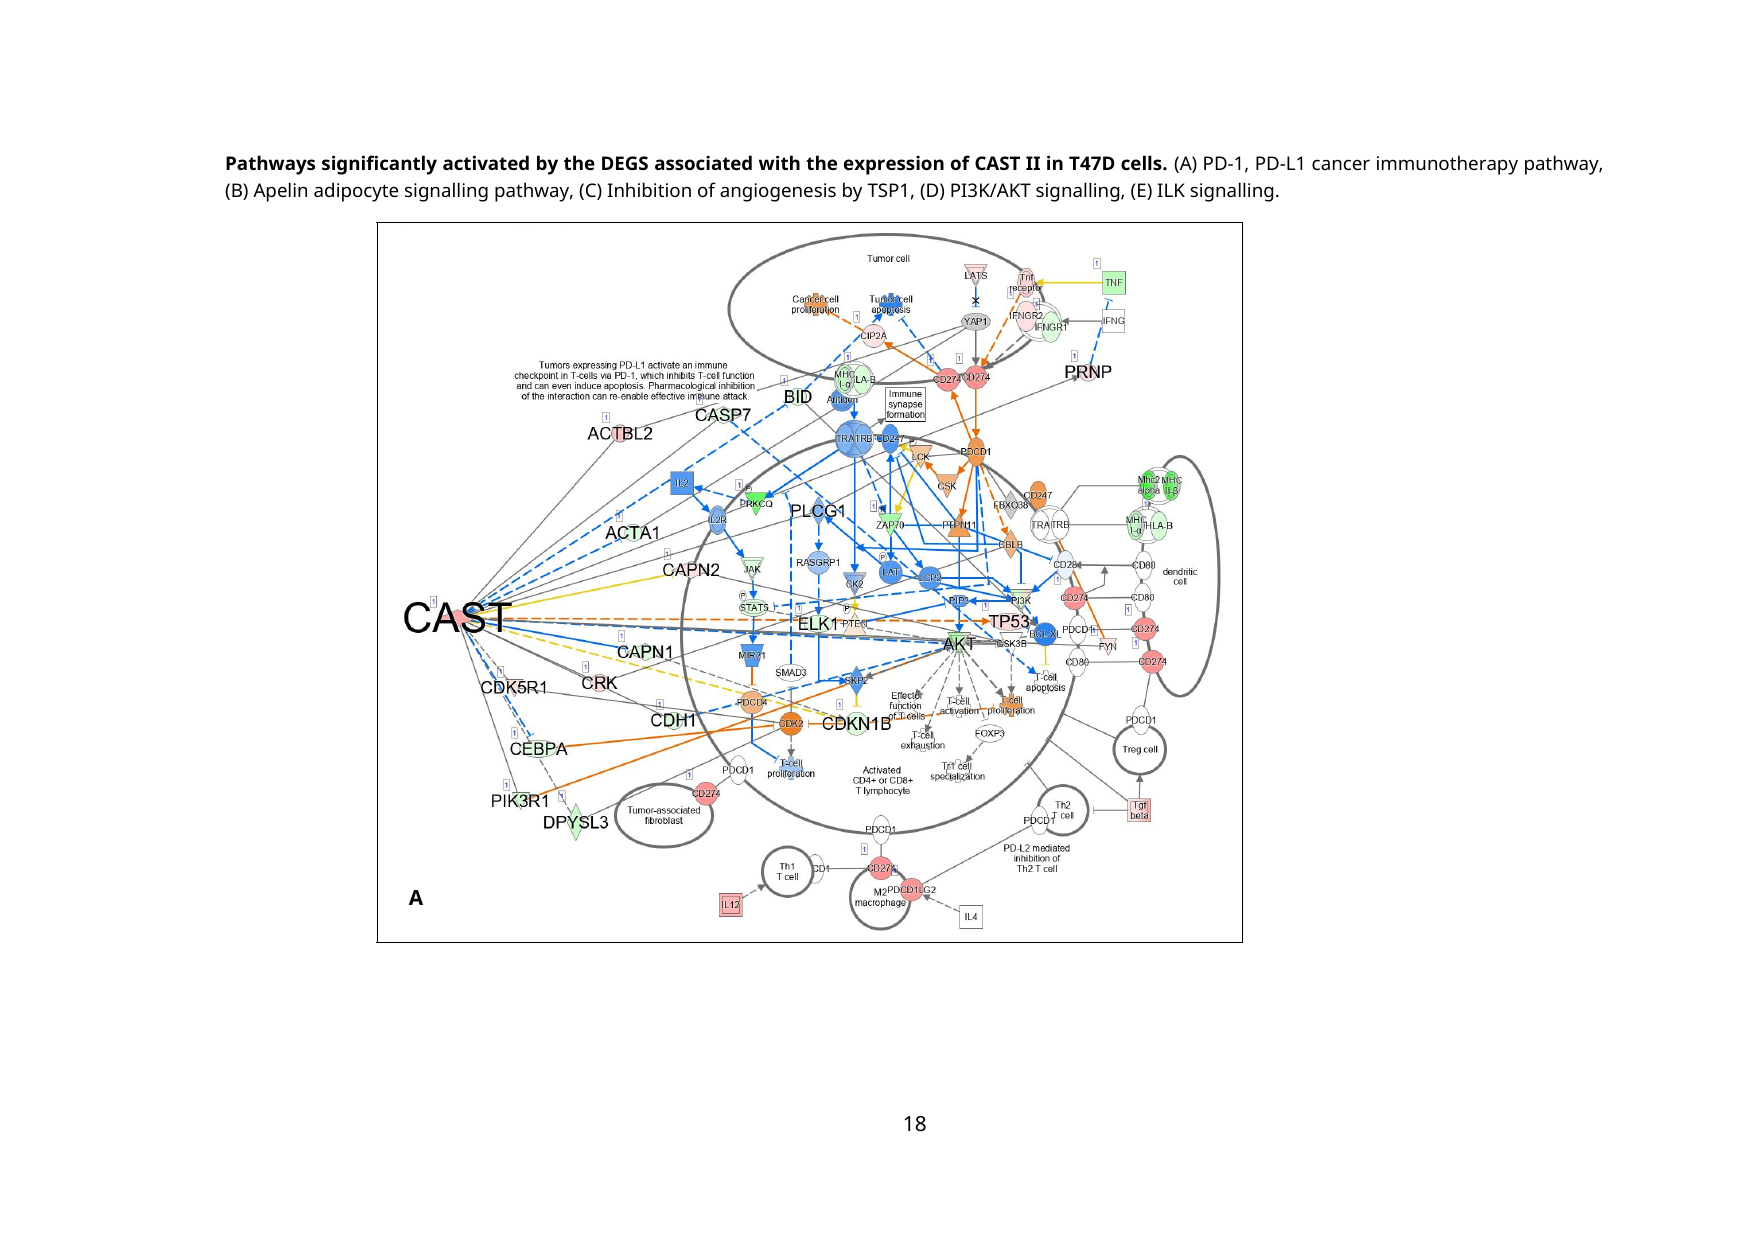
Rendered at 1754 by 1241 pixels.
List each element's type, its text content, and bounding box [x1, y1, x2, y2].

picture [378, 223, 1242, 942]
text Pathways significantly activated by the DEGS associated with the expression of CAST II in T47D cells. (A) PD-1, PD-L1 cancer immunotherapy pathway, (B) Apelin adipocyte signalling pathway, (C) Inhibition of angiogenesis by TSP1, (D) PI3K/AKT signalling, (E) ILK signalling. [225, 150, 1604, 203]
